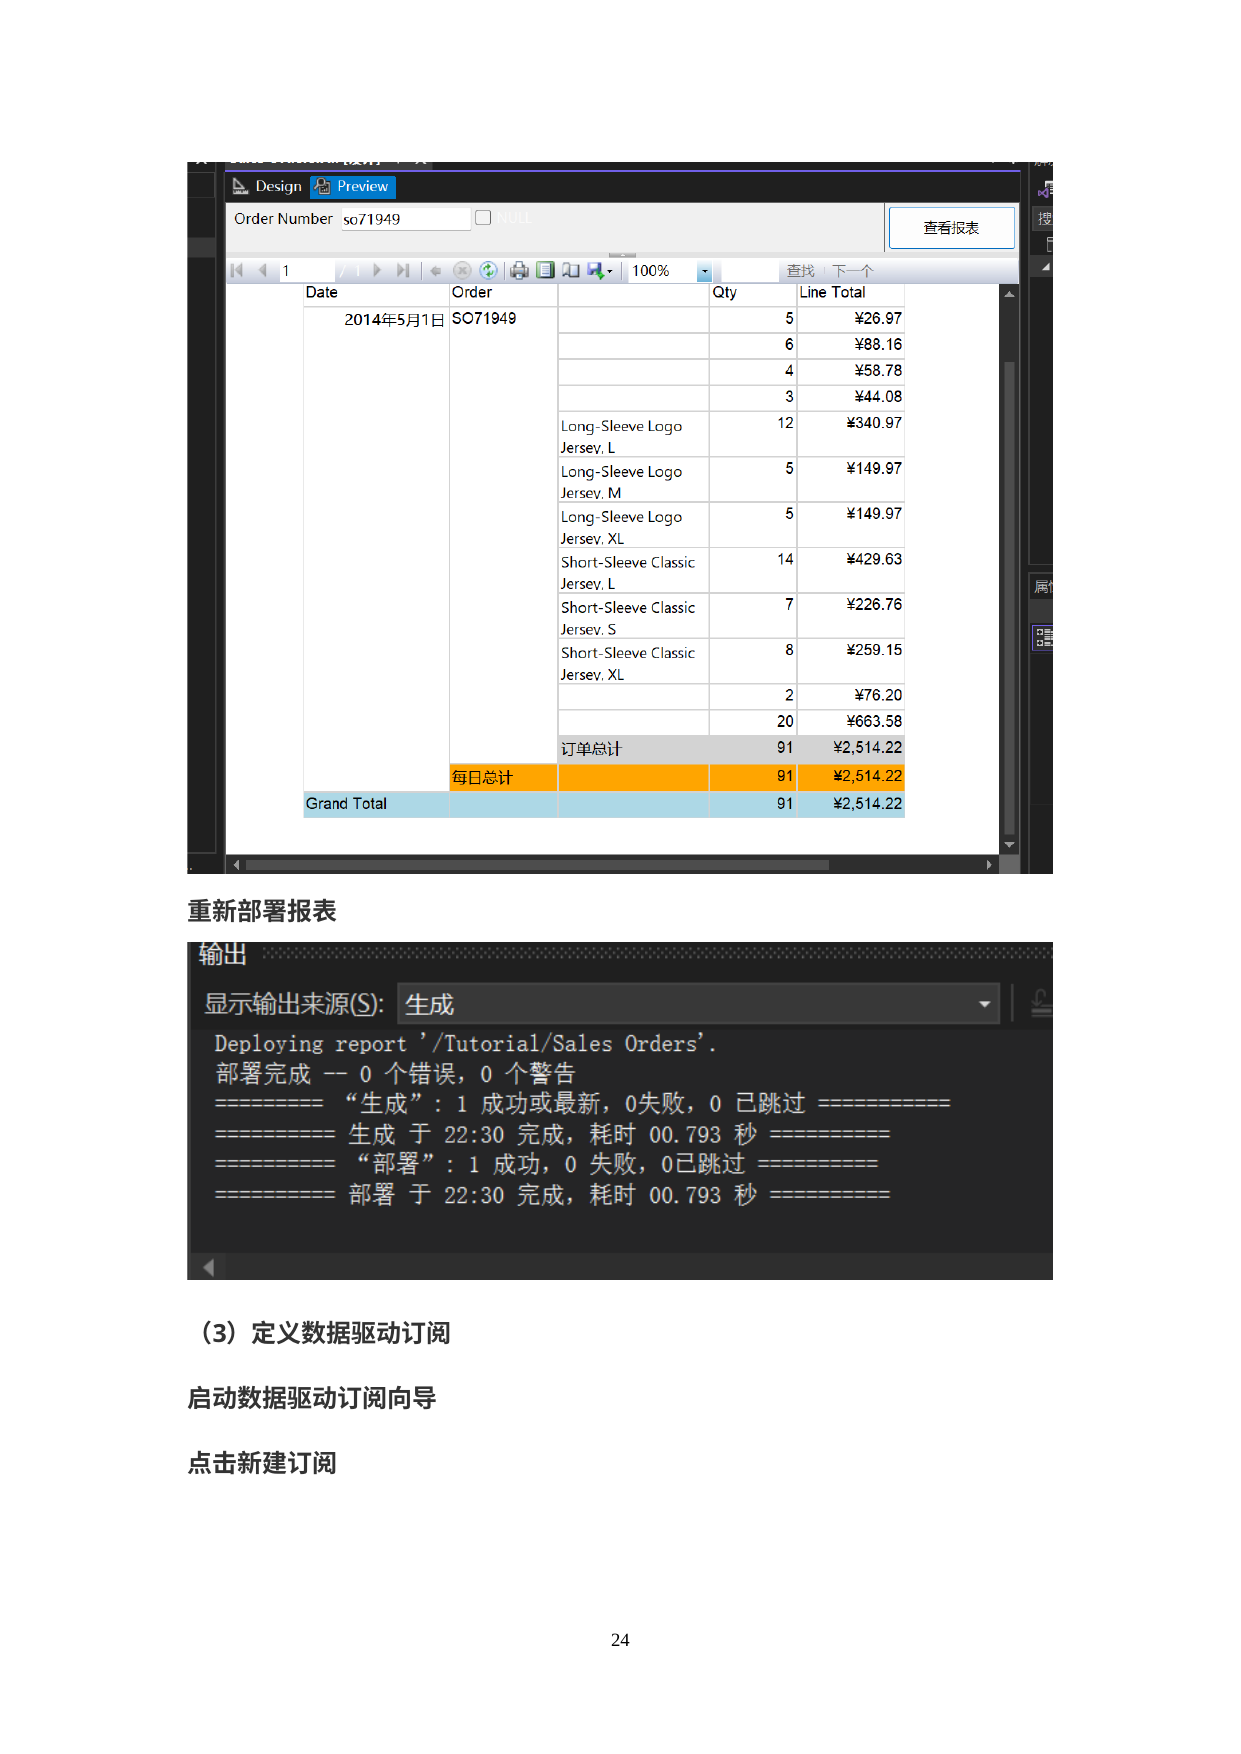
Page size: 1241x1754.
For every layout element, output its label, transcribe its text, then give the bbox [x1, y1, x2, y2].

text 启动数据驱动订阅向导 [187, 1364, 1053, 1429]
text 重新部署报表 [187, 877, 1053, 942]
picture [187, 942, 1053, 1280]
text （3）定义数据驱动订阅 [187, 1299, 1053, 1364]
picture [187, 162, 1053, 874]
text 点击新建订阅 [187, 1429, 1053, 1494]
